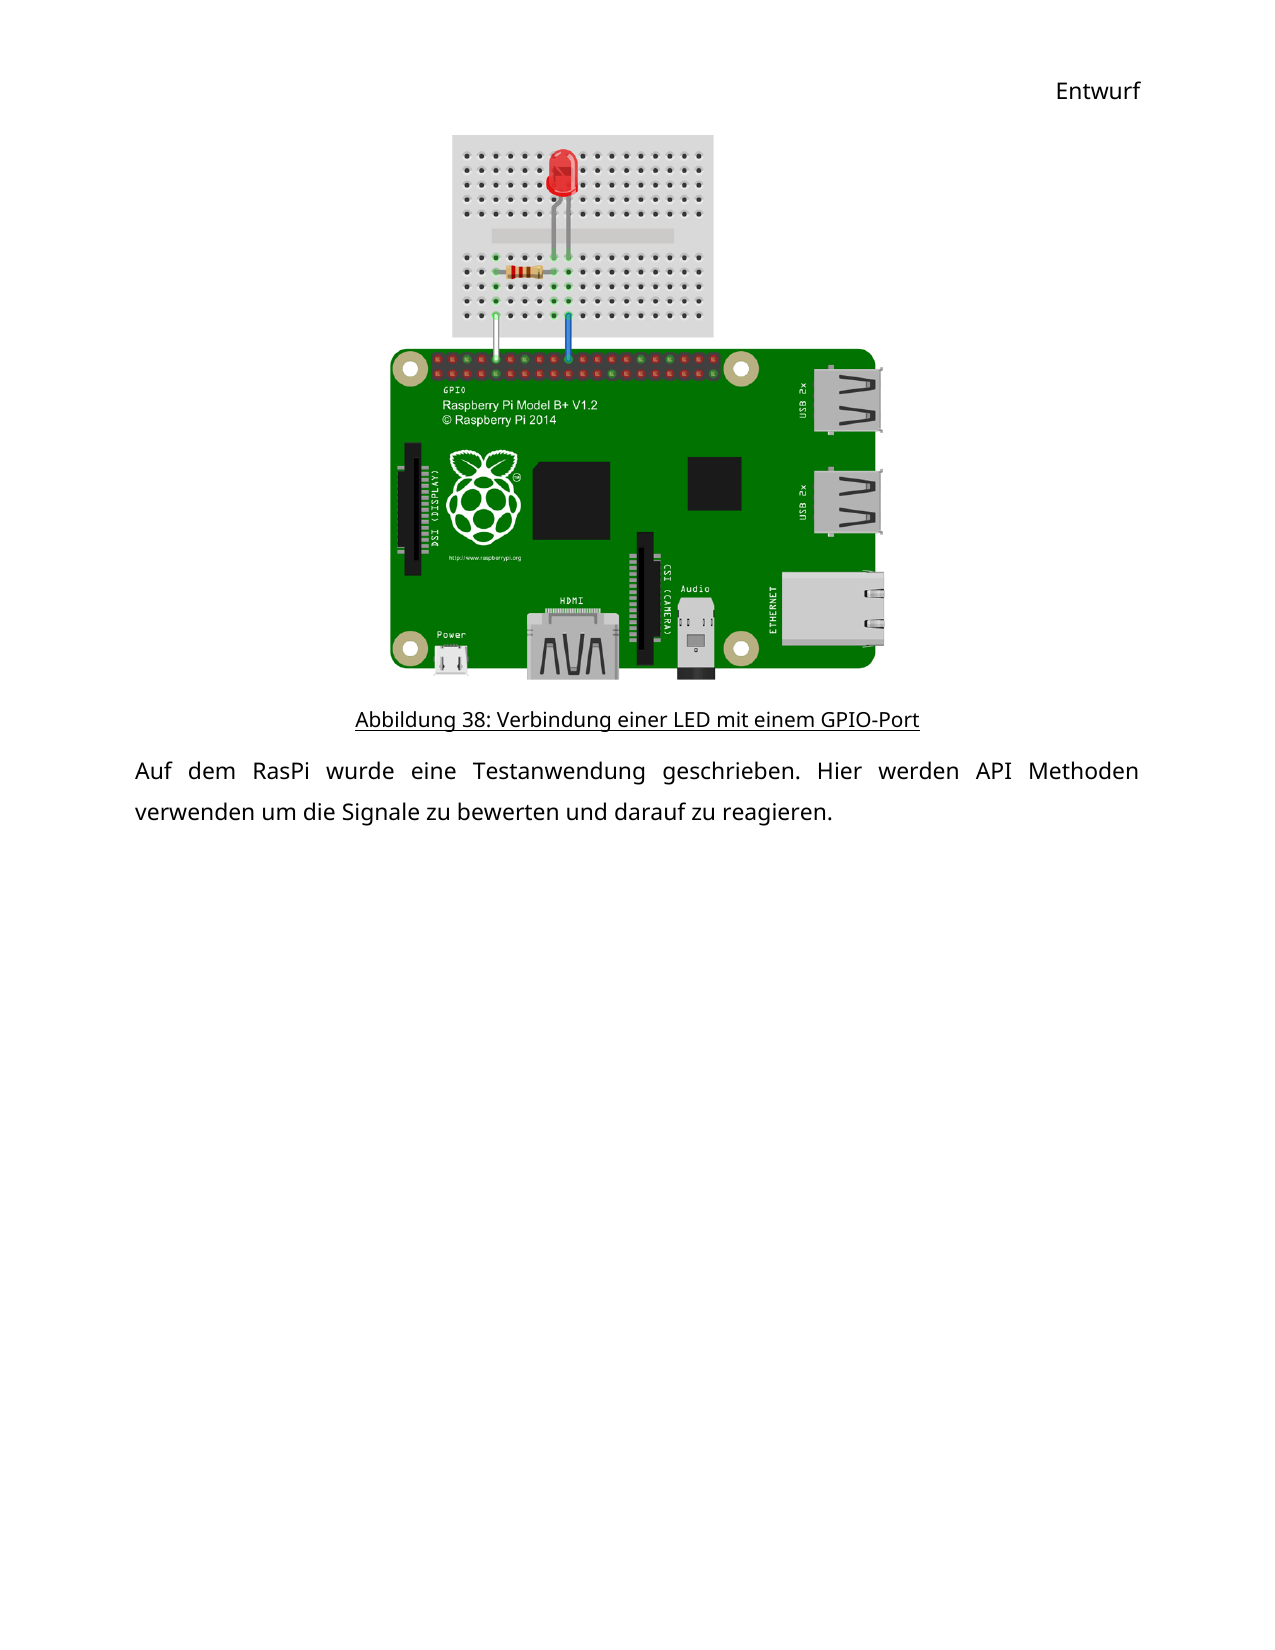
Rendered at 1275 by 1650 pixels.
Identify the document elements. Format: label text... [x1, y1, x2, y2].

picture [390, 135, 885, 680]
text Auf dem RasPi wurde eine Testanwendung geschrieben. Hier werden API Methoden verwenden um die Signale zu bewerten und darauf zu reagieren. [135, 755, 1140, 827]
